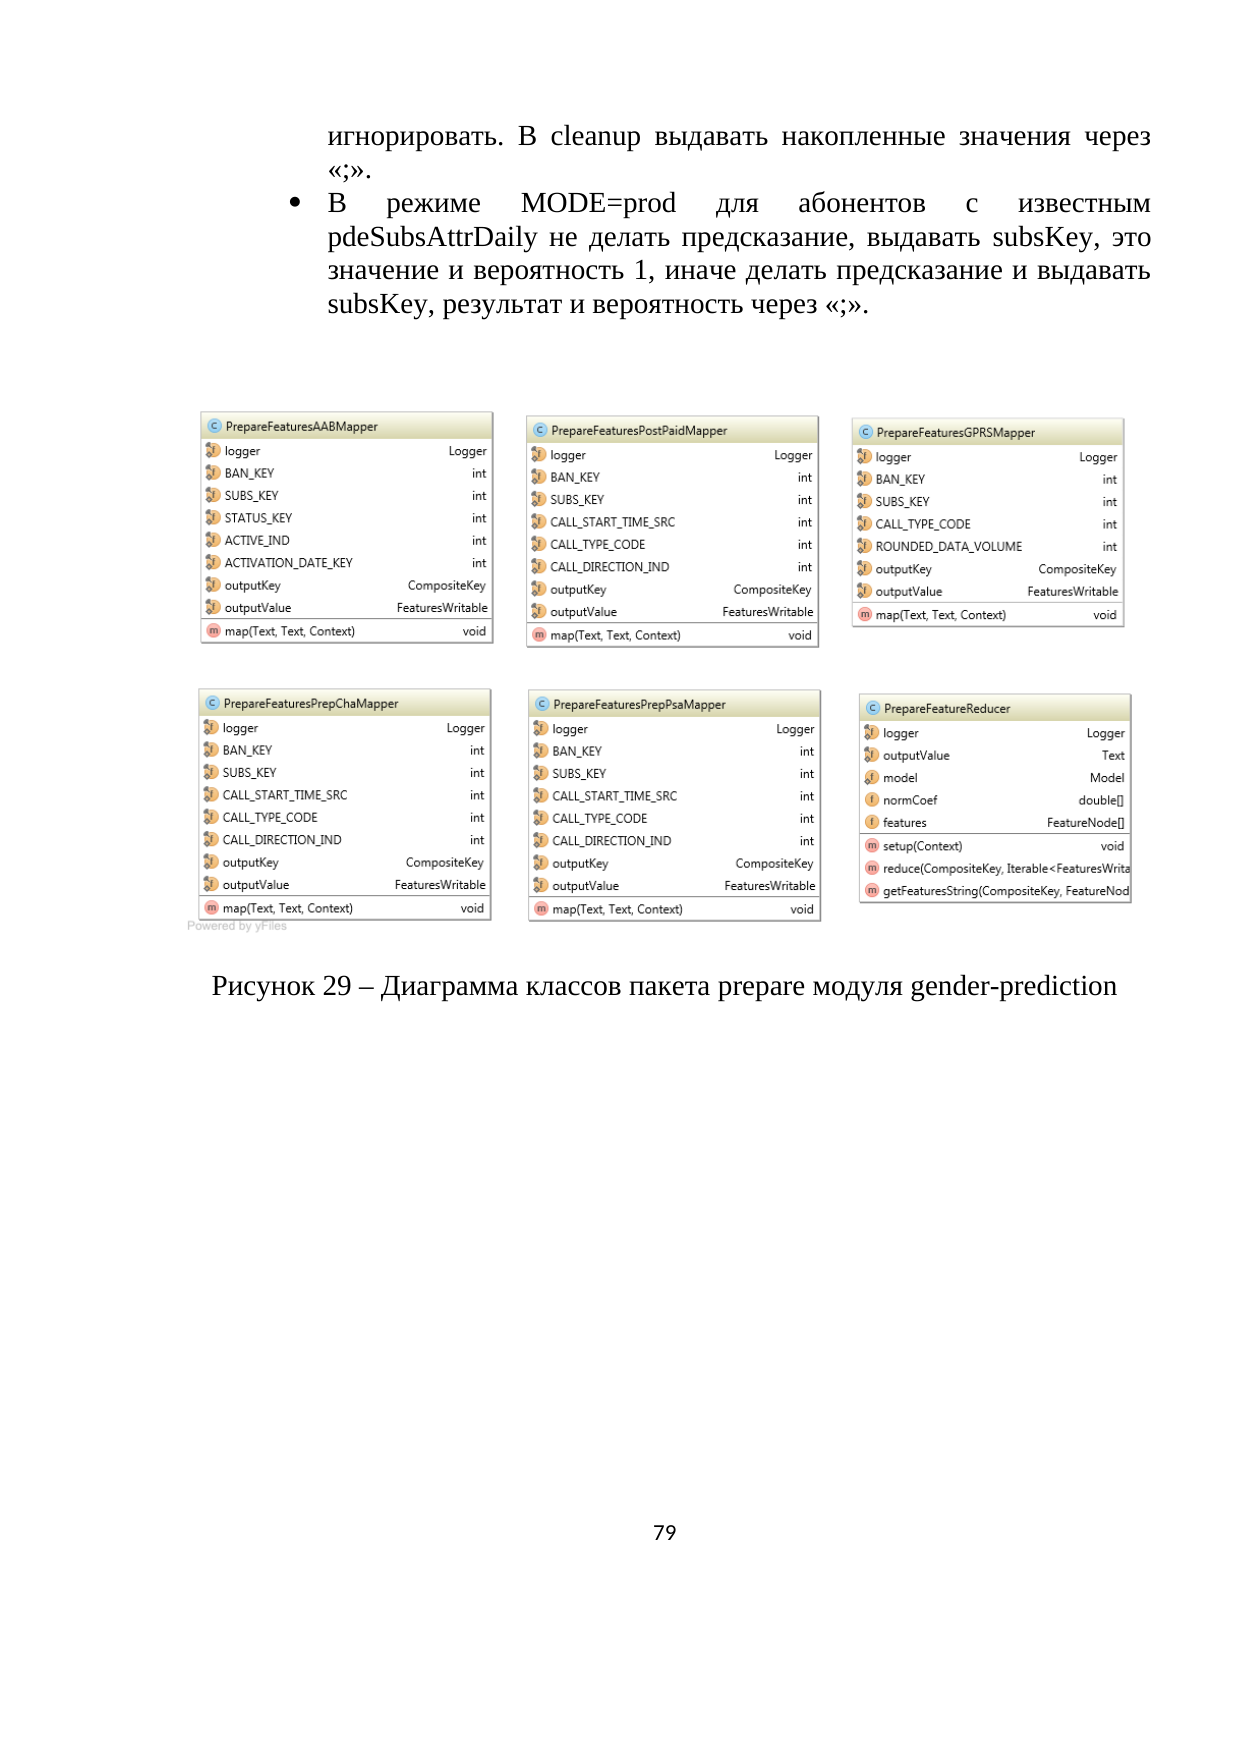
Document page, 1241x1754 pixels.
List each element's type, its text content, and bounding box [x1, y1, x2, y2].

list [290, 118, 1152, 185]
list В режиме MODE=prod для абонентов с известным pdeSubsAttrDaily не делать предсказание, выдавать subsKey, это значение и вероятность 1, иначе делать предсказание и выдавать subsKey, результат и вероятность через «;». [290, 185, 1152, 319]
text Рисунок 29 – Диаграмма классов пакета prepare модуля gender-prediction [177, 968, 1152, 1001]
picture [177, 390, 1152, 942]
